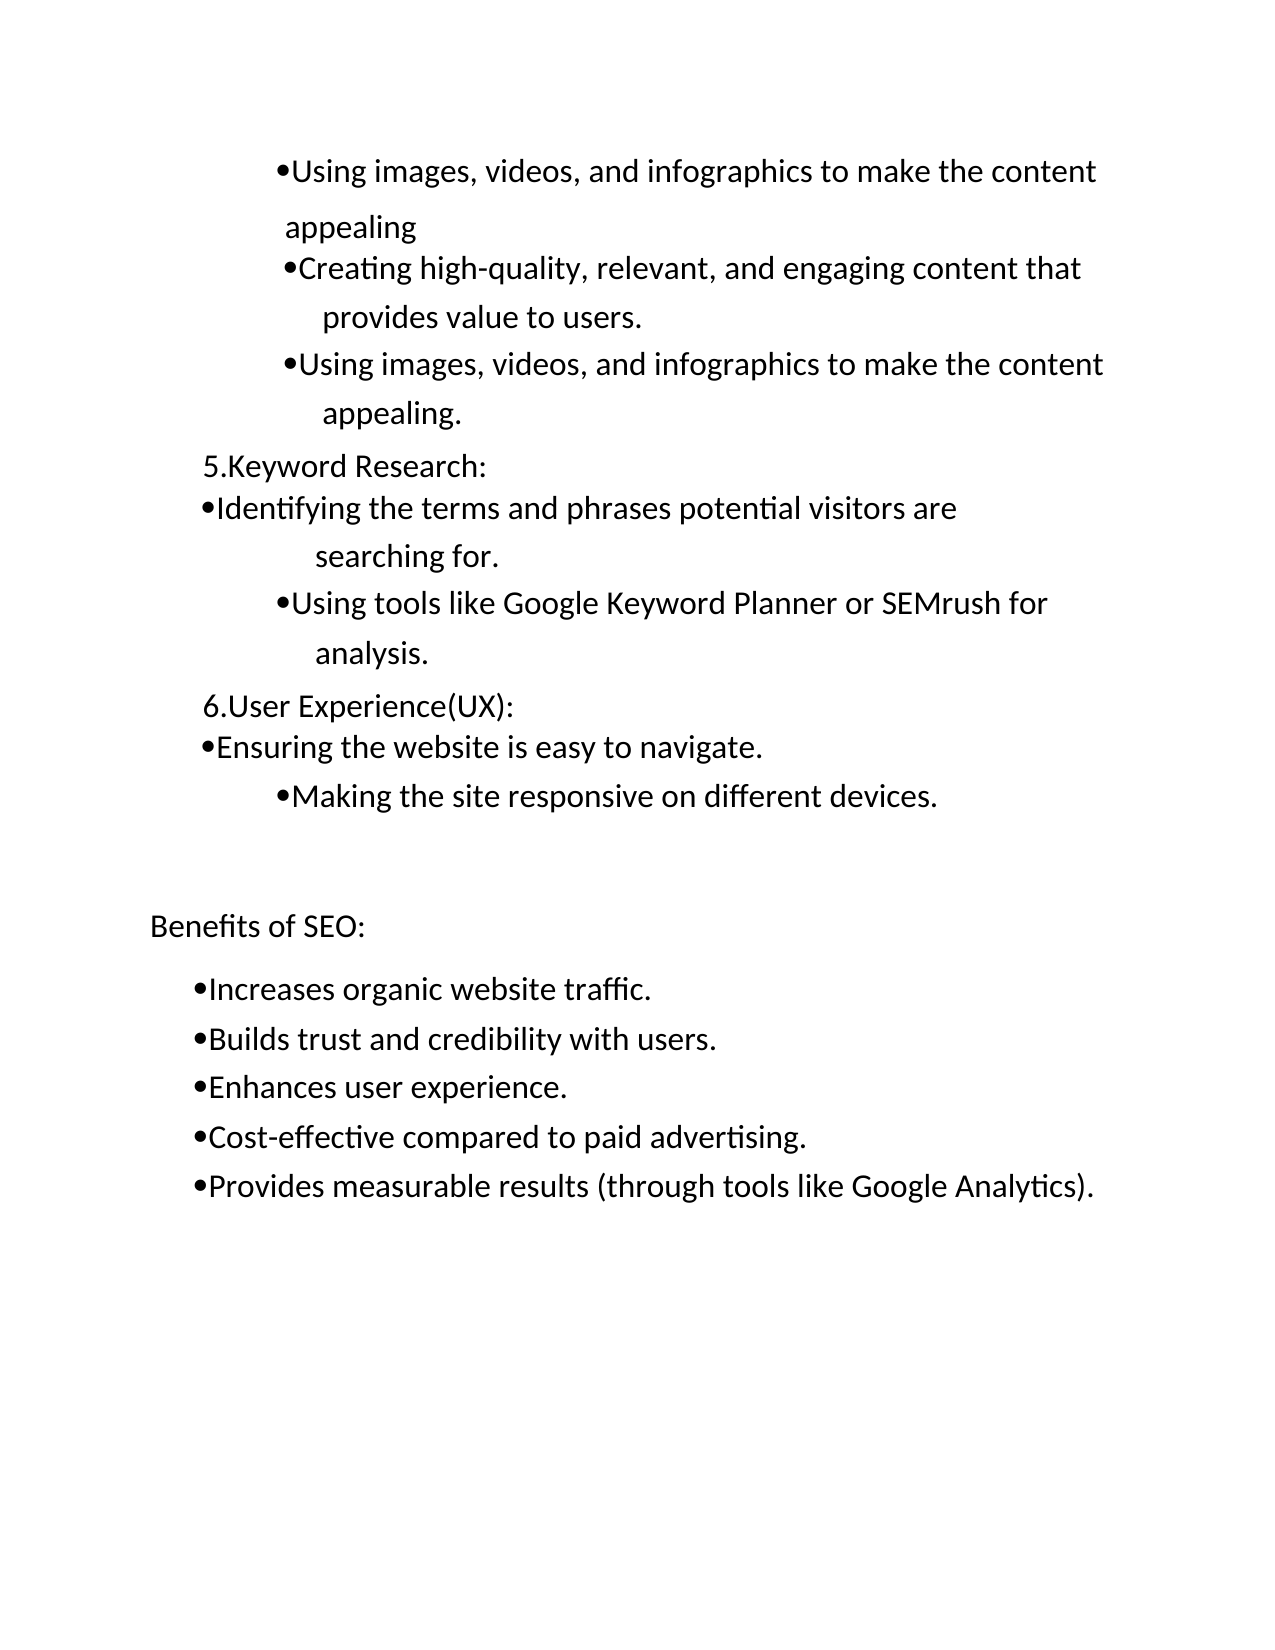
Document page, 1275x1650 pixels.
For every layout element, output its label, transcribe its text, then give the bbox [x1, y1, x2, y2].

text Using tools like Google Keyword Planner or SEMrush for [277, 582, 1129, 623]
text analysis. [315, 637, 1129, 671]
text Using images, videos, and infographics to make the content [284, 343, 1129, 383]
text provides value to users. [322, 302, 1129, 335]
text 6.User Experience(UX): Ensuring the website is easy to navigate. [202, 685, 874, 767]
text Increases organic website traffic. [194, 968, 1129, 1009]
text Enhances user experience. [194, 1066, 1129, 1107]
text Making the site responsive on different devices. [277, 774, 1129, 815]
text Provides measurable results (through tools like Google Analytics). [194, 1165, 1129, 1206]
text searching for. [315, 541, 1129, 574]
text Builds trust and credibility with users. [194, 1017, 1129, 1058]
text Benefits of SEO: [150, 911, 1129, 944]
text Cost-effective compared to paid advertising. [194, 1116, 1129, 1156]
text Using images, videos, and infographics to make the content [277, 150, 1129, 191]
text 5.Keyword Research: Identifying the terms and phrases potential visitors are [202, 445, 1069, 527]
text appealing. [322, 398, 1129, 431]
text appealing Creating high-quality, relevant, and engaging content that [284, 206, 1114, 288]
